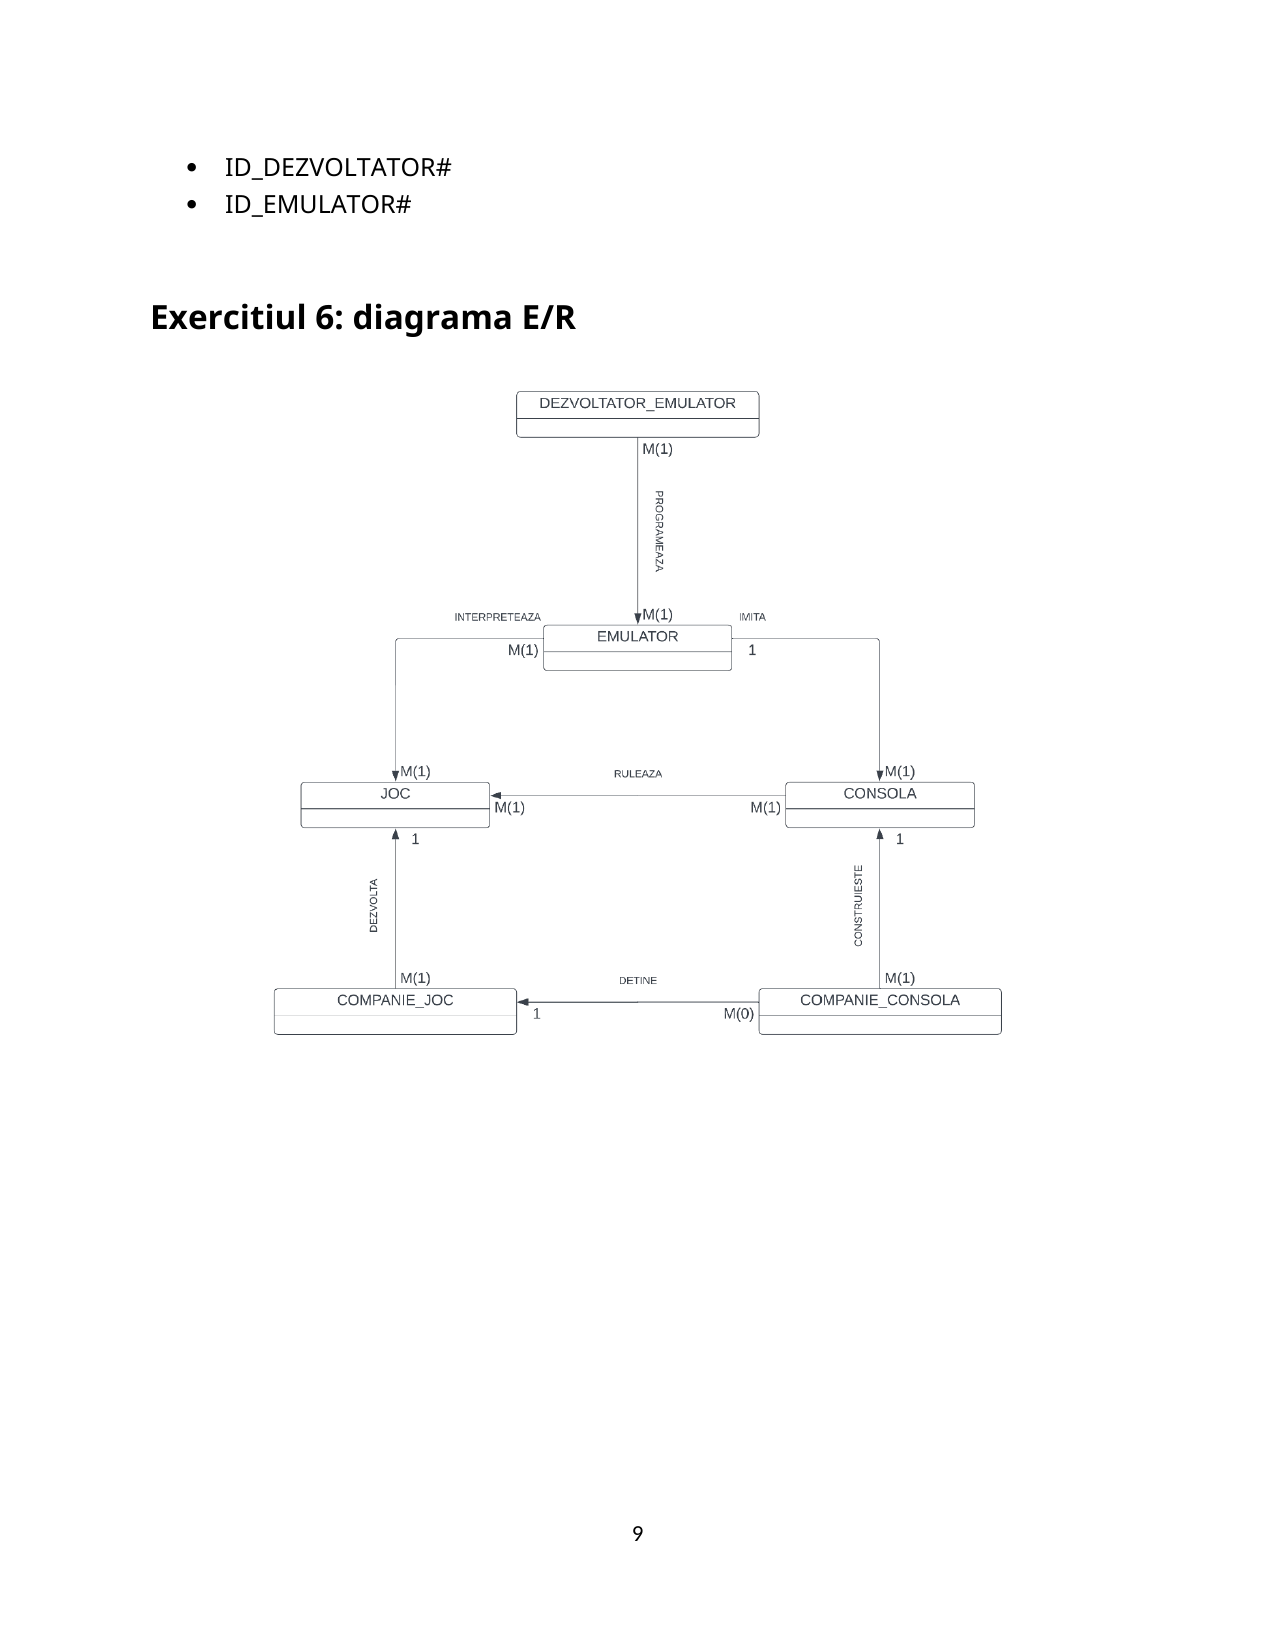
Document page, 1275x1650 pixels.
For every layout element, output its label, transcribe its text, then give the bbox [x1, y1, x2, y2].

list ID_DEZVOLTATOR# [187, 150, 1125, 184]
list ID_EMULATOR# [187, 187, 1125, 221]
text Exercitiul 6: diagrama E/R [150, 294, 1125, 339]
picture [247, 364, 1028, 1061]
